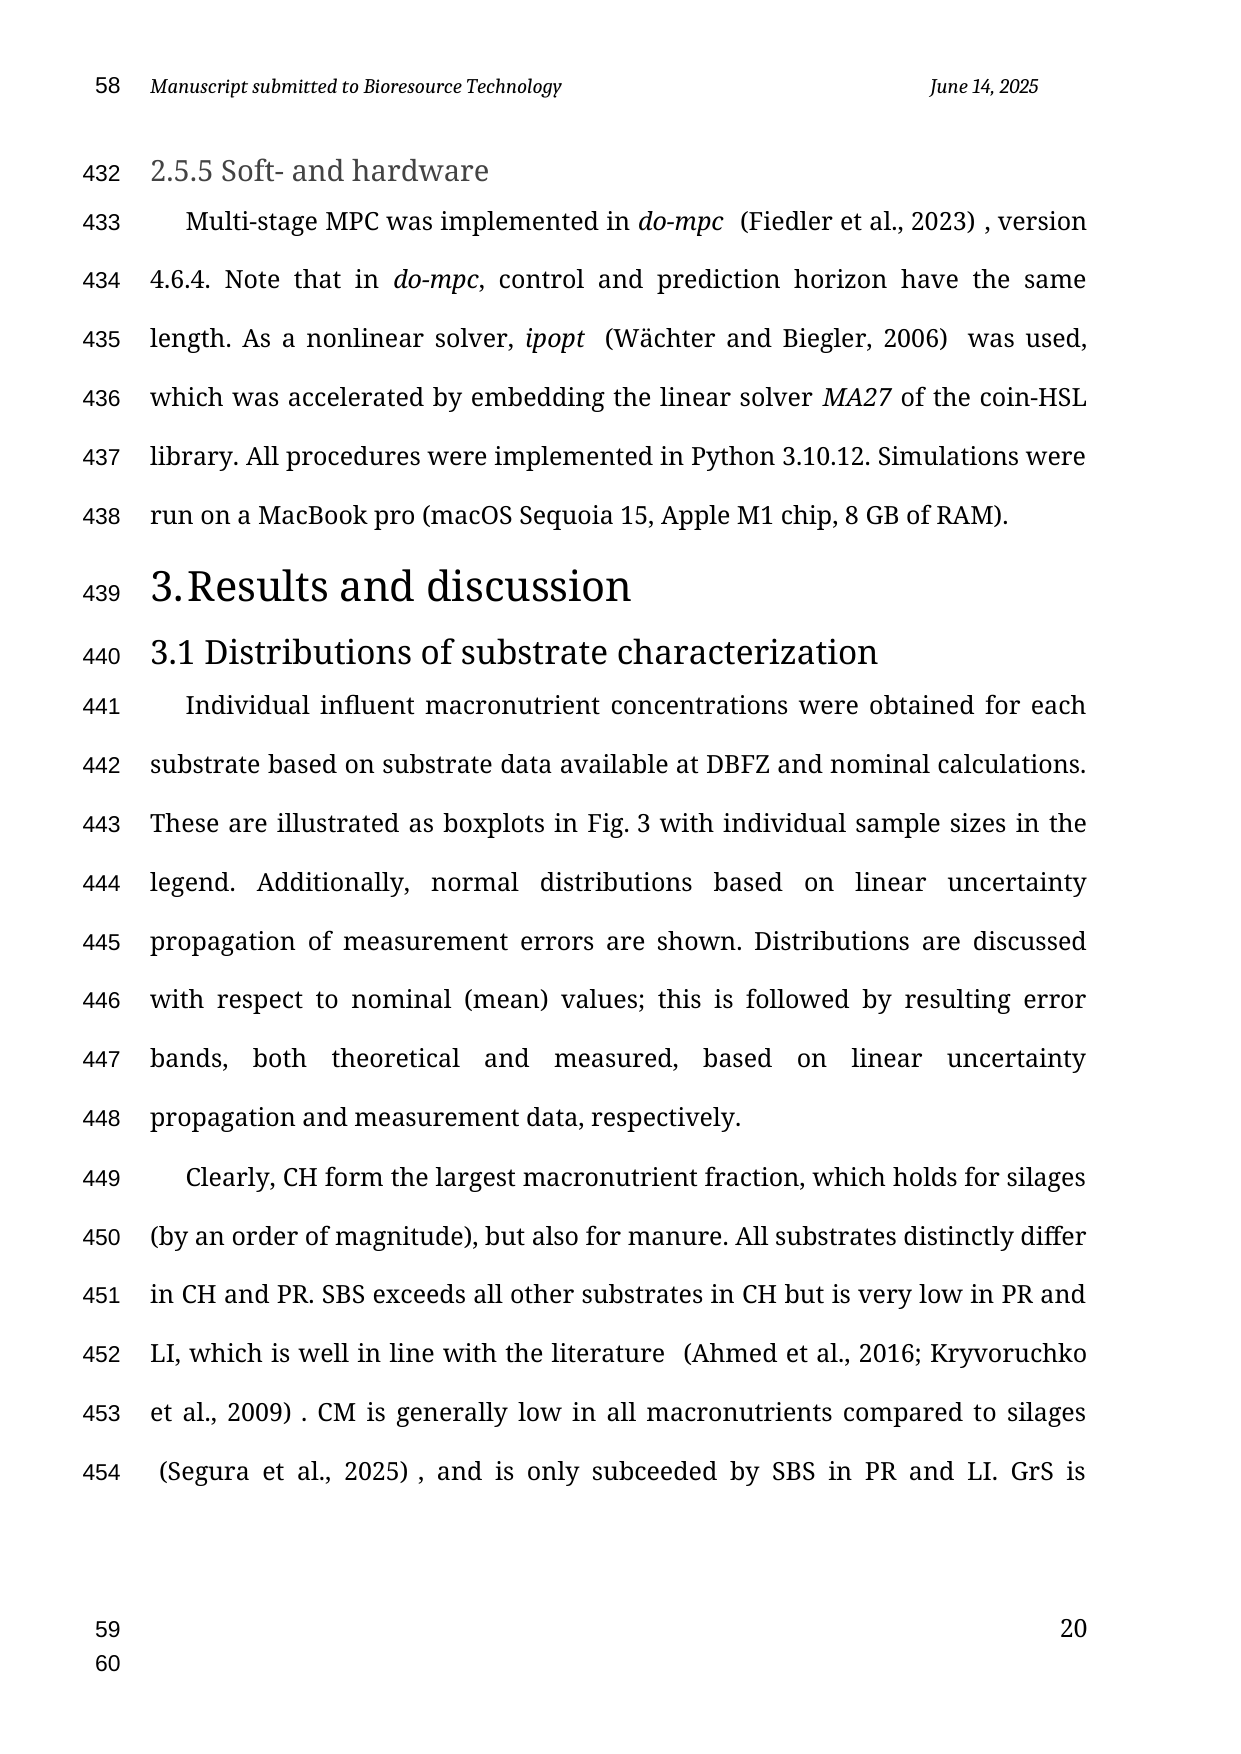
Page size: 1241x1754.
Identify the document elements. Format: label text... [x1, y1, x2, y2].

subtitle 3.1 Distributions of substrate characterization [150, 628, 1090, 674]
subtitle 2.5.5 Soft- and hardware [150, 150, 1090, 190]
text Multi-stage MPC was implemented in do-mpc , version 4.6.4. Note that in do-mpc, control and prediction horizon have the same length. As a nonlinear solver, ipopt was used, which was accelerated by embedding the linear solver MA27 of the coin-HSL library. All procedures were implemented in Python 3.10.12. Simulations were run on a MacBook pro (macOS Sequoia 15, Apple M1 chip, 8 GB of RAM). [150, 203, 1087, 532]
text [150, 1159, 1087, 1488]
subtitle Results and discussion [150, 557, 1090, 614]
text Individual influent macronutrient concentrations were obtained for each substrate based on substrate data available at DBFZ and nominal calculations. These are illustrated as boxplots in Fig. 3 with individual sample sizes in the legend. Additionally, normal distributions based on linear uncertainty propagation of measurement errors are shown. Distributions are discussed with respect to nominal (mean) values; this is followed by resulting error bands, both theoretical and measured, based on linear uncertainty propagation and measurement data, respectively. [150, 688, 1087, 1134]
